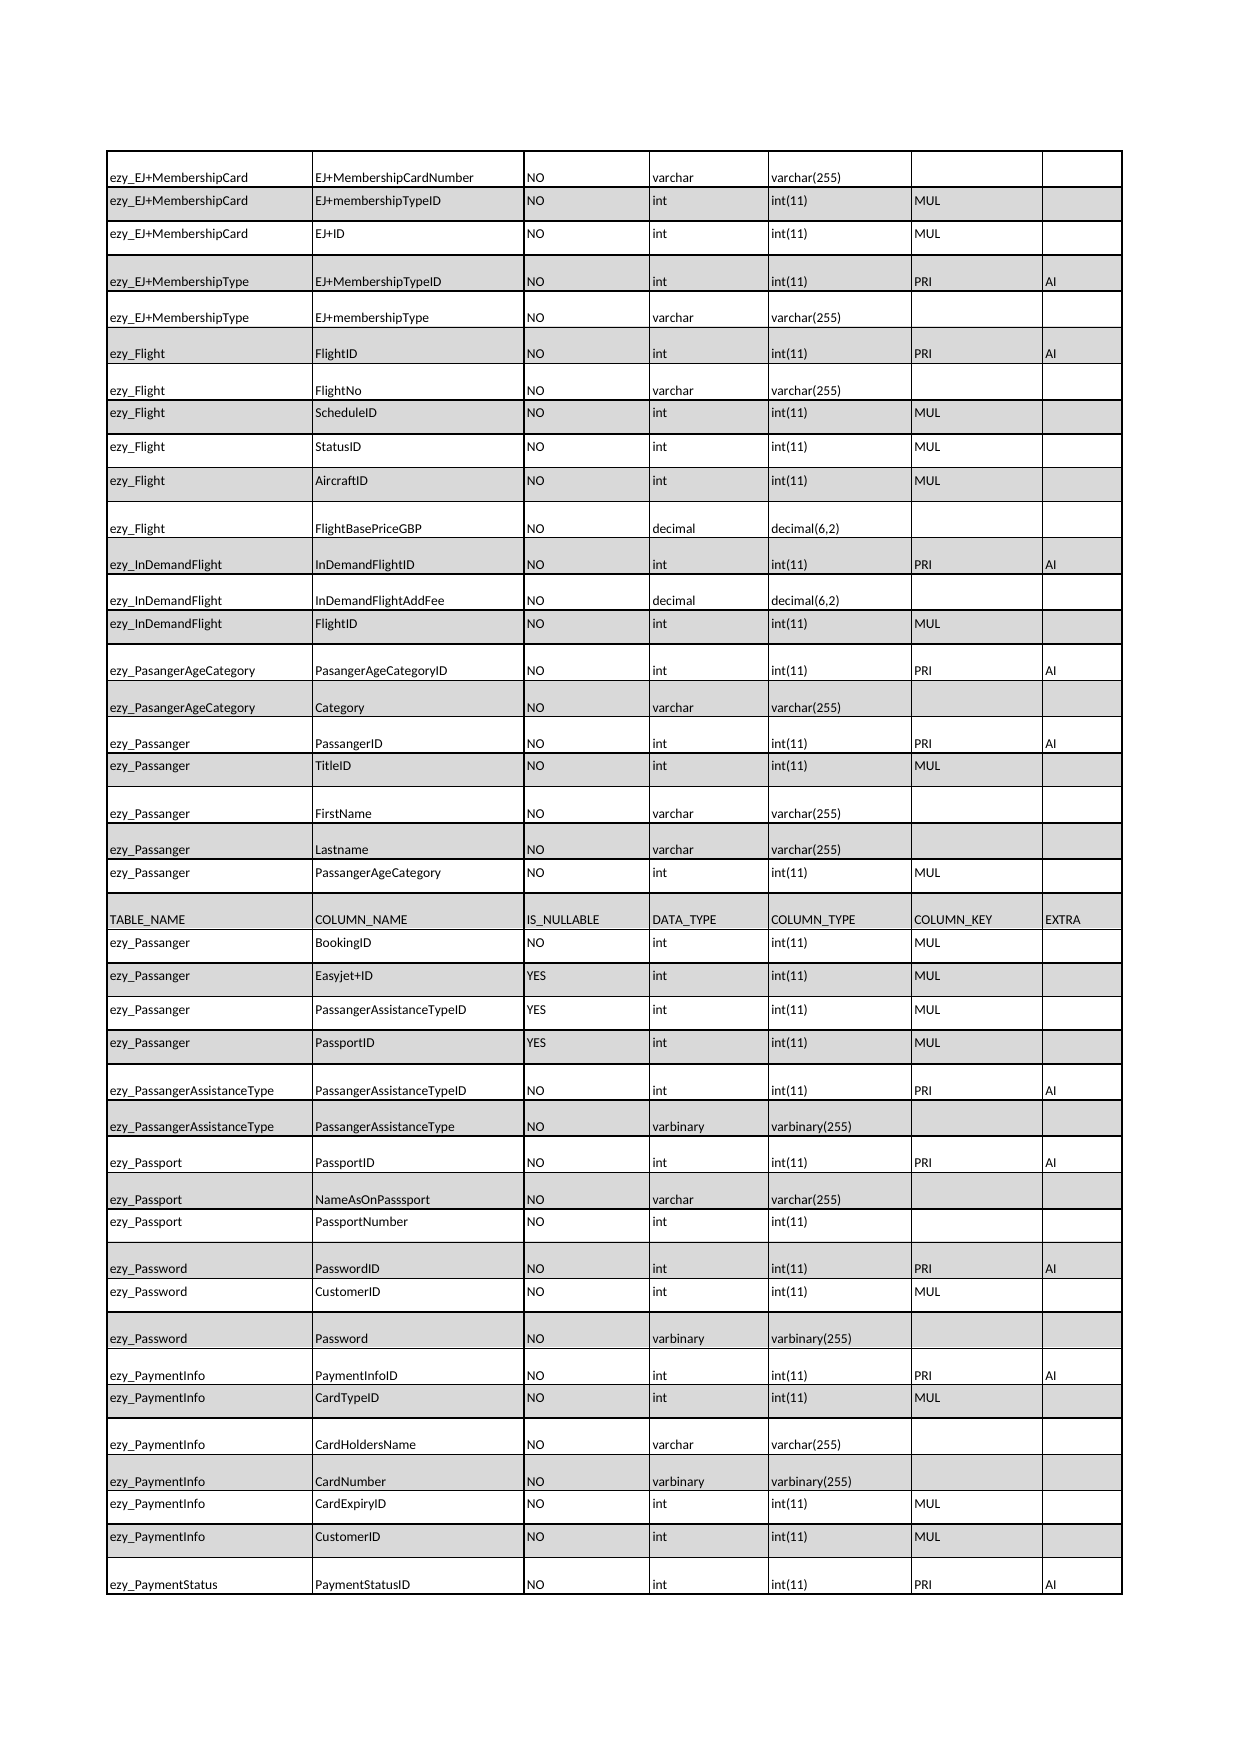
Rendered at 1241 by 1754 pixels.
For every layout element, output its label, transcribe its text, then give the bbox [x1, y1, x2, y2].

table_cell ezy_EJ+MembershipType [108, 256, 312, 290]
table_cell NO [525, 1137, 649, 1172]
table_cell PRI [912, 328, 1042, 363]
table_cell varbinary(255) [769, 1313, 911, 1347]
table_cell [1043, 1385, 1121, 1417]
table_cell InDemandFlightID [313, 538, 523, 573]
table_cell int(11) [769, 538, 911, 573]
table_cell [1043, 292, 1121, 326]
table_cell AI [1043, 1558, 1121, 1593]
table_cell NO [525, 1385, 649, 1417]
table_cell NO [525, 1210, 649, 1241]
table_cell int(11) [769, 401, 911, 433]
table_cell int(11) [769, 468, 911, 501]
table_cell decimal(6,2) [769, 502, 911, 537]
table_cell Easyjet+ID [313, 964, 523, 996]
table_cell AI [1043, 645, 1121, 679]
table_cell NO [525, 860, 649, 892]
table_cell int(11) [769, 1525, 911, 1557]
table_cell ezy_PassangerAssistanceType [108, 1101, 312, 1135]
table_cell [912, 575, 1042, 609]
table_cell [912, 1210, 1042, 1241]
table_cell [1043, 364, 1121, 399]
table_cell PaymentStatusID [313, 1558, 523, 1593]
table_cell PassangerAssistanceTypeID [313, 1065, 523, 1099]
table_cell PassangerID [313, 717, 523, 752]
table_cell [1043, 997, 1121, 1029]
table_cell NO [525, 645, 649, 679]
table_cell int(11) [769, 328, 911, 363]
table_cell [1043, 1419, 1121, 1453]
table_cell MUL [912, 997, 1042, 1029]
table_cell varchar [650, 787, 768, 822]
table_cell [1043, 1031, 1121, 1063]
table_cell Password [313, 1313, 523, 1347]
table_cell FlightNo [313, 364, 523, 399]
table_cell [912, 681, 1042, 716]
table_cell [1043, 222, 1121, 254]
table_cell [912, 1101, 1042, 1135]
table_cell int [650, 930, 768, 962]
table_cell int(11) [769, 1279, 911, 1311]
table_cell MUL [912, 1525, 1042, 1557]
table_cell COLUMN_NAME [313, 894, 523, 928]
table_cell [1043, 1491, 1121, 1523]
table_cell [1043, 152, 1121, 186]
table_cell int(11) [769, 256, 911, 290]
table_cell int [650, 1385, 768, 1417]
table_cell FlightID [313, 611, 523, 643]
table_cell ezy_InDemandFlight [108, 538, 312, 573]
table_cell IS_NULLABLE [525, 894, 649, 928]
table_cell ezy_PaymentInfo [108, 1525, 312, 1557]
table_cell MUL [912, 468, 1042, 501]
table_cell [1043, 575, 1121, 609]
table_cell MUL [912, 860, 1042, 892]
table_cell NO [525, 1279, 649, 1311]
table_cell ezy_PaymentStatus [108, 1558, 312, 1593]
table_cell NO [525, 188, 649, 220]
table_cell CardNumber [313, 1455, 523, 1490]
table_cell int [650, 1349, 768, 1384]
table_cell NO [525, 1419, 649, 1453]
table_cell int [650, 860, 768, 892]
table_cell int [650, 538, 768, 573]
table_cell [912, 787, 1042, 822]
table_cell int(11) [769, 1558, 911, 1593]
table_cell NO [525, 1558, 649, 1593]
table_cell ezy_Passanger [108, 717, 312, 752]
table_cell ezy_Password [108, 1279, 312, 1311]
table_cell int(11) [769, 435, 911, 467]
table_cell NO [525, 575, 649, 609]
table_cell int [650, 1525, 768, 1557]
table_cell [1043, 754, 1121, 786]
table_cell int(11) [769, 1491, 911, 1523]
table_cell int [650, 1279, 768, 1311]
table_cell int [650, 611, 768, 643]
table_cell int(11) [769, 717, 911, 752]
table_cell ezy_Flight [108, 468, 312, 501]
table_cell int(11) [769, 860, 911, 892]
table_cell MUL [912, 401, 1042, 433]
table_cell ezy_Passport [108, 1137, 312, 1172]
table_cell int(11) [769, 1210, 911, 1241]
table_cell MUL [912, 754, 1042, 786]
table_cell int(11) [769, 1137, 911, 1172]
table_cell ezy_PassangerAssistanceType [108, 1065, 312, 1099]
table_cell AI [1043, 1137, 1121, 1172]
table_cell varchar(255) [769, 1419, 911, 1453]
table_cell AircraftID [313, 468, 523, 501]
table_cell varbinary [650, 1455, 768, 1490]
table_cell ezy_EJ+MembershipCard [108, 188, 312, 220]
table_cell int [650, 1137, 768, 1172]
table_cell PRI [912, 538, 1042, 573]
table_cell [1043, 401, 1121, 433]
table_cell [1043, 1279, 1121, 1311]
table_cell AI [1043, 256, 1121, 290]
table_cell varchar(255) [769, 1173, 911, 1208]
table_cell NO [525, 435, 649, 467]
table_cell int(11) [769, 1031, 911, 1063]
table_cell AI [1043, 328, 1121, 363]
table_cell int [650, 435, 768, 467]
table_cell ezy_Passanger [108, 824, 312, 858]
table_cell [912, 1419, 1042, 1453]
table_cell int [650, 645, 768, 679]
table_cell PassangerAgeCategory [313, 860, 523, 892]
table_cell [1043, 930, 1121, 962]
table_cell PRI [912, 645, 1042, 679]
table_cell PRI [912, 717, 1042, 752]
table_cell PassangerAssistanceType [313, 1101, 523, 1135]
table_cell EJ+membershipType [313, 292, 523, 326]
table_cell EXTRA [1043, 894, 1121, 928]
table_cell NO [525, 538, 649, 573]
table_cell AI [1043, 1349, 1121, 1384]
table_cell [912, 1173, 1042, 1208]
table_cell MUL [912, 964, 1042, 996]
table_cell NO [525, 401, 649, 433]
table_cell ezy_PaymentInfo [108, 1419, 312, 1453]
table_cell AI [1043, 538, 1121, 573]
table_cell PassportID [313, 1137, 523, 1172]
table_cell [1043, 1101, 1121, 1135]
table_cell NO [525, 717, 649, 752]
table_cell [1043, 1455, 1121, 1490]
table_cell [1043, 1210, 1121, 1241]
table_cell CardHoldersName [313, 1419, 523, 1453]
table_cell COLUMN_TYPE [769, 894, 911, 928]
table_cell varchar [650, 824, 768, 858]
table_cell FirstName [313, 787, 523, 822]
table_cell varbinary [650, 1313, 768, 1347]
table_cell [1043, 787, 1121, 822]
table_cell [1043, 964, 1121, 996]
table_cell NO [525, 787, 649, 822]
table_cell int [650, 188, 768, 220]
table_cell int(11) [769, 964, 911, 996]
table_cell NO [525, 364, 649, 399]
table_cell int [650, 1065, 768, 1099]
table_cell NO [525, 222, 649, 254]
table_cell int(11) [769, 188, 911, 220]
table_cell [912, 502, 1042, 537]
table_cell int(11) [769, 997, 911, 1029]
table_cell InDemandFlightAddFee [313, 575, 523, 609]
table_cell MUL [912, 1491, 1042, 1523]
table_cell int [650, 1031, 768, 1063]
table_cell NO [525, 256, 649, 290]
table_cell [1043, 1173, 1121, 1208]
table_cell Lastname [313, 824, 523, 858]
table_cell NO [525, 502, 649, 537]
table_cell StatusID [313, 435, 523, 467]
table_cell [912, 292, 1042, 326]
table_cell CustomerID [313, 1525, 523, 1557]
table_cell varchar [650, 681, 768, 716]
table_cell [1043, 435, 1121, 467]
table_cell NO [525, 292, 649, 326]
table_cell int(11) [769, 930, 911, 962]
table_cell PassportNumber [313, 1210, 523, 1241]
table_cell decimal [650, 575, 768, 609]
table_cell NO [525, 1313, 649, 1347]
table_cell [1043, 860, 1121, 892]
table_cell int [650, 1243, 768, 1278]
table_cell ezy_Passanger [108, 787, 312, 822]
table_cell int(11) [769, 645, 911, 679]
table_cell AI [1043, 1065, 1121, 1099]
table_cell NO [525, 930, 649, 962]
table_cell FlightID [313, 328, 523, 363]
table_cell NO [525, 1101, 649, 1135]
table_cell TitleID [313, 754, 523, 786]
table_cell NO [525, 1173, 649, 1208]
table_cell ezy_Passanger [108, 1031, 312, 1063]
table_cell ezy_Passport [108, 1210, 312, 1241]
table_cell ezy_Password [108, 1313, 312, 1347]
table_cell ezy_Flight [108, 364, 312, 399]
table_cell int [650, 401, 768, 433]
table_cell decimal [650, 502, 768, 537]
table_cell varchar [650, 1173, 768, 1208]
table_cell ezy_Password [108, 1243, 312, 1278]
table_cell NO [525, 754, 649, 786]
table_cell EJ+ID [313, 222, 523, 254]
table_cell ezy_Passanger [108, 754, 312, 786]
table_cell int(11) [769, 1243, 911, 1278]
table_cell NO [525, 1525, 649, 1557]
table_cell EJ+MembershipTypeID [313, 256, 523, 290]
table_cell ezy_Flight [108, 401, 312, 433]
table_cell int(11) [769, 222, 911, 254]
table_cell varchar [650, 364, 768, 399]
table_cell ezy_Passanger [108, 964, 312, 996]
table_cell ezy_Flight [108, 435, 312, 467]
table_cell NO [525, 468, 649, 501]
table_cell int [650, 1558, 768, 1593]
table_cell NO [525, 611, 649, 643]
table_cell [1043, 1525, 1121, 1557]
table_cell varbinary(255) [769, 1101, 911, 1135]
table_cell PRI [912, 1137, 1042, 1172]
table_cell int [650, 754, 768, 786]
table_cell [108, 152, 312, 186]
table_cell [1043, 681, 1121, 716]
table_cell [1043, 468, 1121, 501]
table_cell varchar [650, 1419, 768, 1453]
table_cell TABLE_NAME [108, 894, 312, 928]
table_cell MUL [912, 611, 1042, 643]
table_cell ezy_Passanger [108, 997, 312, 1029]
table_cell DATA_TYPE [650, 894, 768, 928]
table_cell int [650, 468, 768, 501]
table_cell ezy_Flight [108, 328, 312, 363]
table_cell NO [525, 328, 649, 363]
table_cell int(11) [769, 754, 911, 786]
table_cell ScheduleID [313, 401, 523, 433]
table_cell varchar [650, 292, 768, 326]
table_cell [912, 1313, 1042, 1347]
table_cell AI [1043, 1243, 1121, 1278]
table_cell varchar(255) [769, 364, 911, 399]
table_cell int [650, 717, 768, 752]
table_cell MUL [912, 930, 1042, 962]
table_cell [912, 364, 1042, 399]
table_cell varchar(255) [769, 152, 911, 186]
table_cell varbinary [650, 1101, 768, 1135]
table_cell varchar(255) [769, 292, 911, 326]
table_cell ezy_Passport [108, 1173, 312, 1208]
table_cell varbinary(255) [769, 1455, 911, 1490]
table_cell Category [313, 681, 523, 716]
table_cell MUL [912, 1385, 1042, 1417]
table_cell PRI [912, 1558, 1042, 1593]
table_cell ezy_PasangerAgeCategory [108, 681, 312, 716]
table_cell ezy_PaymentInfo [108, 1491, 312, 1523]
table_cell varchar [650, 152, 768, 186]
table_cell [1043, 502, 1121, 537]
table_cell [1043, 824, 1121, 858]
table_cell FlightBasePriceGBP [313, 502, 523, 537]
table_cell PRI [912, 1243, 1042, 1278]
table_cell int(11) [769, 1385, 911, 1417]
table_cell BookingID [313, 930, 523, 962]
table_cell ezy_Flight [108, 502, 312, 537]
table_cell CardTypeID [313, 1385, 523, 1417]
table_cell ezy_PaymentInfo [108, 1349, 312, 1384]
table_cell NO [525, 1243, 649, 1278]
table_cell YES [525, 964, 649, 996]
table_cell ezy_Passanger [108, 930, 312, 962]
table_cell MUL [912, 188, 1042, 220]
table_cell ezy_PaymentInfo [108, 1385, 312, 1417]
table_cell MUL [912, 435, 1042, 467]
table_cell NO [525, 681, 649, 716]
table_cell NO [525, 1455, 649, 1490]
table_cell NO [525, 824, 649, 858]
table_cell [1043, 1313, 1121, 1347]
table_cell ezy_PasangerAgeCategory [108, 645, 312, 679]
table_cell int [650, 222, 768, 254]
table_cell varchar(255) [769, 824, 911, 858]
table_cell decimal(6,2) [769, 575, 911, 609]
table_cell PassportID [313, 1031, 523, 1063]
table_cell varchar(255) [769, 787, 911, 822]
table_cell MUL [912, 1031, 1042, 1063]
table_cell CardExpiryID [313, 1491, 523, 1523]
table_cell MUL [912, 222, 1042, 254]
table_cell int(11) [769, 1065, 911, 1099]
table_cell MUL [912, 1279, 1042, 1311]
table_cell YES [525, 1031, 649, 1063]
table_cell [1043, 188, 1121, 220]
table_cell ezy_Passanger [108, 860, 312, 892]
table_cell PRI [912, 1349, 1042, 1384]
table_cell [912, 152, 1042, 186]
table_cell PRI [912, 1065, 1042, 1099]
table_cell [1043, 611, 1121, 643]
table_cell EJ+membershipTypeID [313, 188, 523, 220]
table_cell AI [1043, 717, 1121, 752]
table_cell ezy_EJ+MembershipType [108, 292, 312, 326]
table_cell int [650, 964, 768, 996]
table_cell ezy_EJ+MembershipCard [108, 222, 312, 254]
table_cell ezy_InDemandFlight [108, 611, 312, 643]
table_cell ezy_PaymentInfo [108, 1455, 312, 1490]
table_cell int [650, 1210, 768, 1241]
table_cell int [650, 328, 768, 363]
table_cell [912, 824, 1042, 858]
table_cell PRI [912, 256, 1042, 290]
table_cell EJ+MembershipCardNumber [313, 152, 523, 186]
table_cell PassangerAssistanceTypeID [313, 997, 523, 1029]
table_cell PasswordID [313, 1243, 523, 1278]
table_cell int(11) [769, 611, 911, 643]
table_cell varchar(255) [769, 681, 911, 716]
table_cell int [650, 1491, 768, 1523]
table_cell ezy_InDemandFlight [108, 575, 312, 609]
table_cell [912, 1455, 1042, 1490]
table_cell PasangerAgeCategoryID [313, 645, 523, 679]
table_cell NO [525, 1349, 649, 1384]
table_cell CustomerID [313, 1279, 523, 1311]
table_cell NameAsOnPasssport [313, 1173, 523, 1208]
table_cell YES [525, 997, 649, 1029]
table_cell NO [525, 1065, 649, 1099]
table_cell int(11) [769, 1349, 911, 1384]
table_cell int [650, 256, 768, 290]
table_cell NO [525, 152, 649, 186]
table_cell NO [525, 1491, 649, 1523]
table_cell int [650, 997, 768, 1029]
table_cell PaymentInfoID [313, 1349, 523, 1384]
table_cell COLUMN_KEY [912, 894, 1042, 928]
